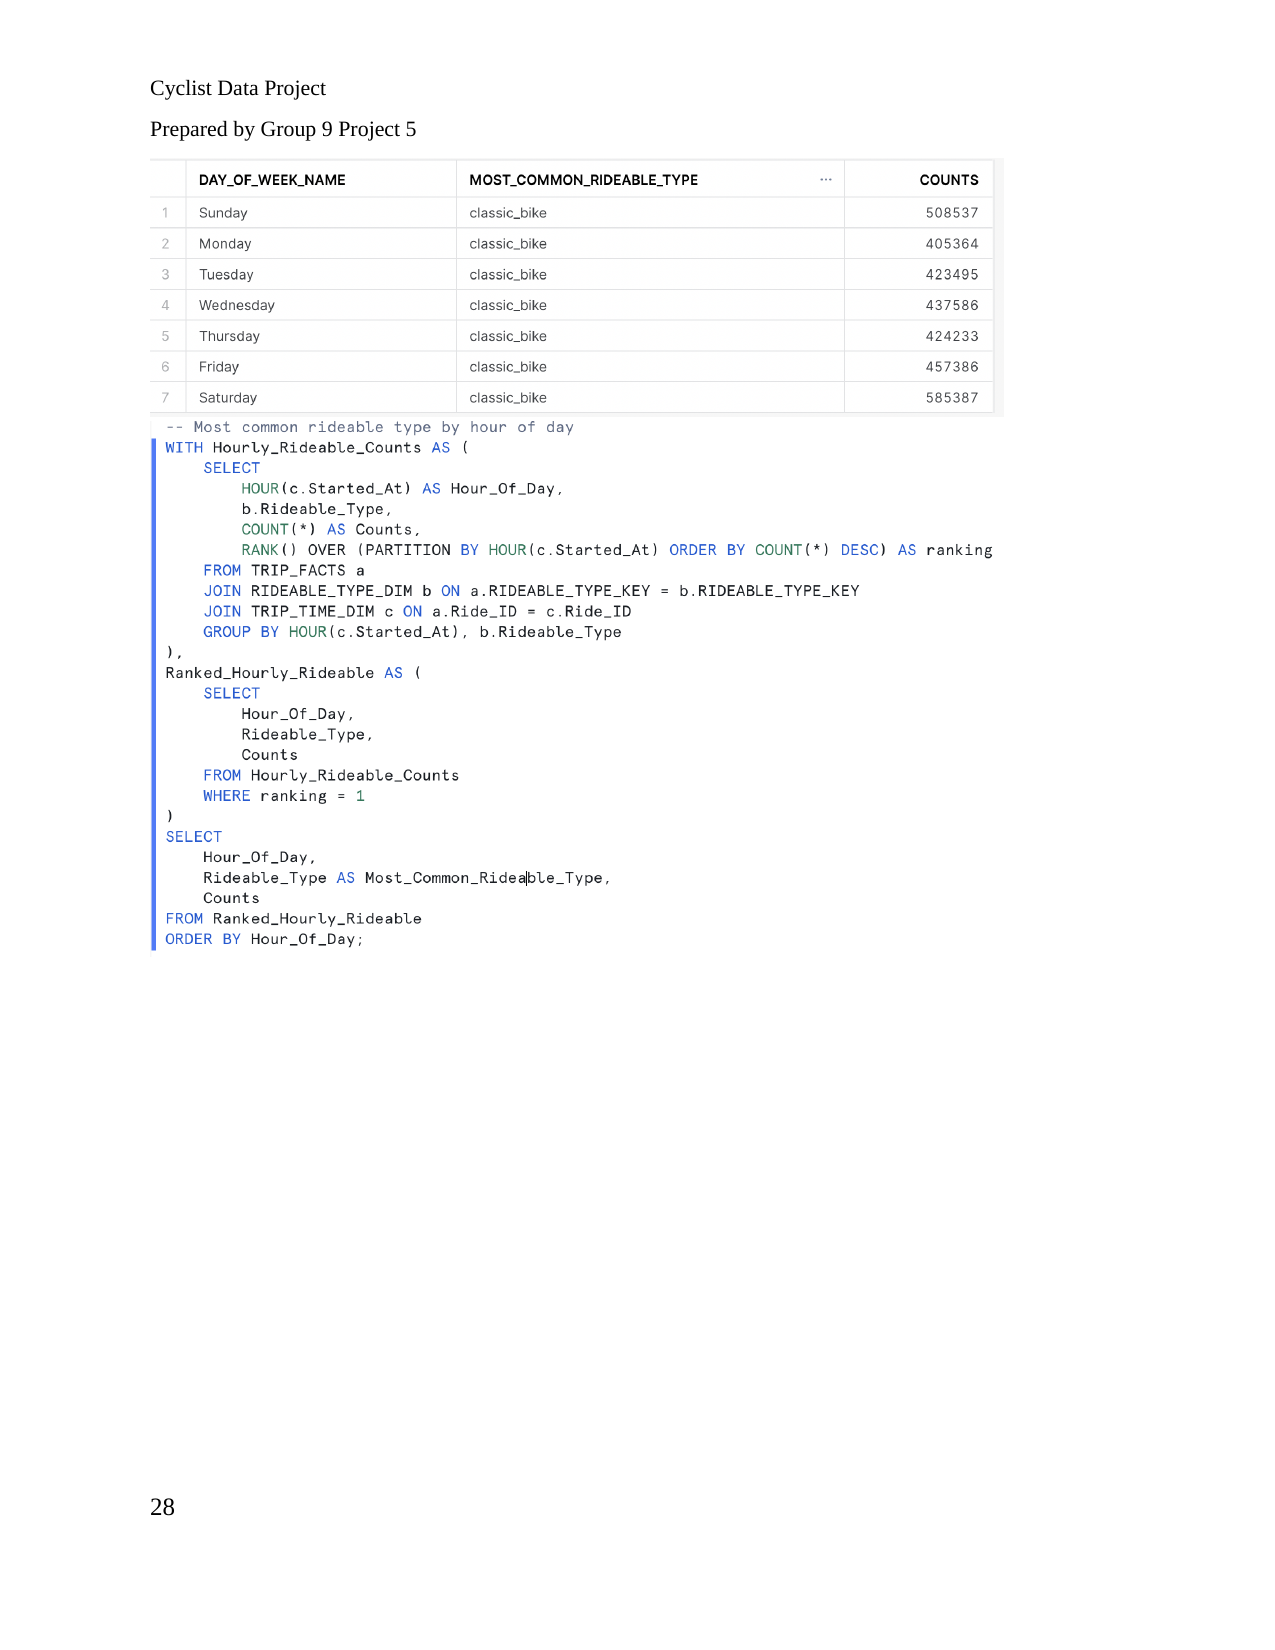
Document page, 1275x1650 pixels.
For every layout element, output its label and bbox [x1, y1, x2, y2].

picture [150, 158, 1004, 417]
picture [150, 421, 1008, 957]
